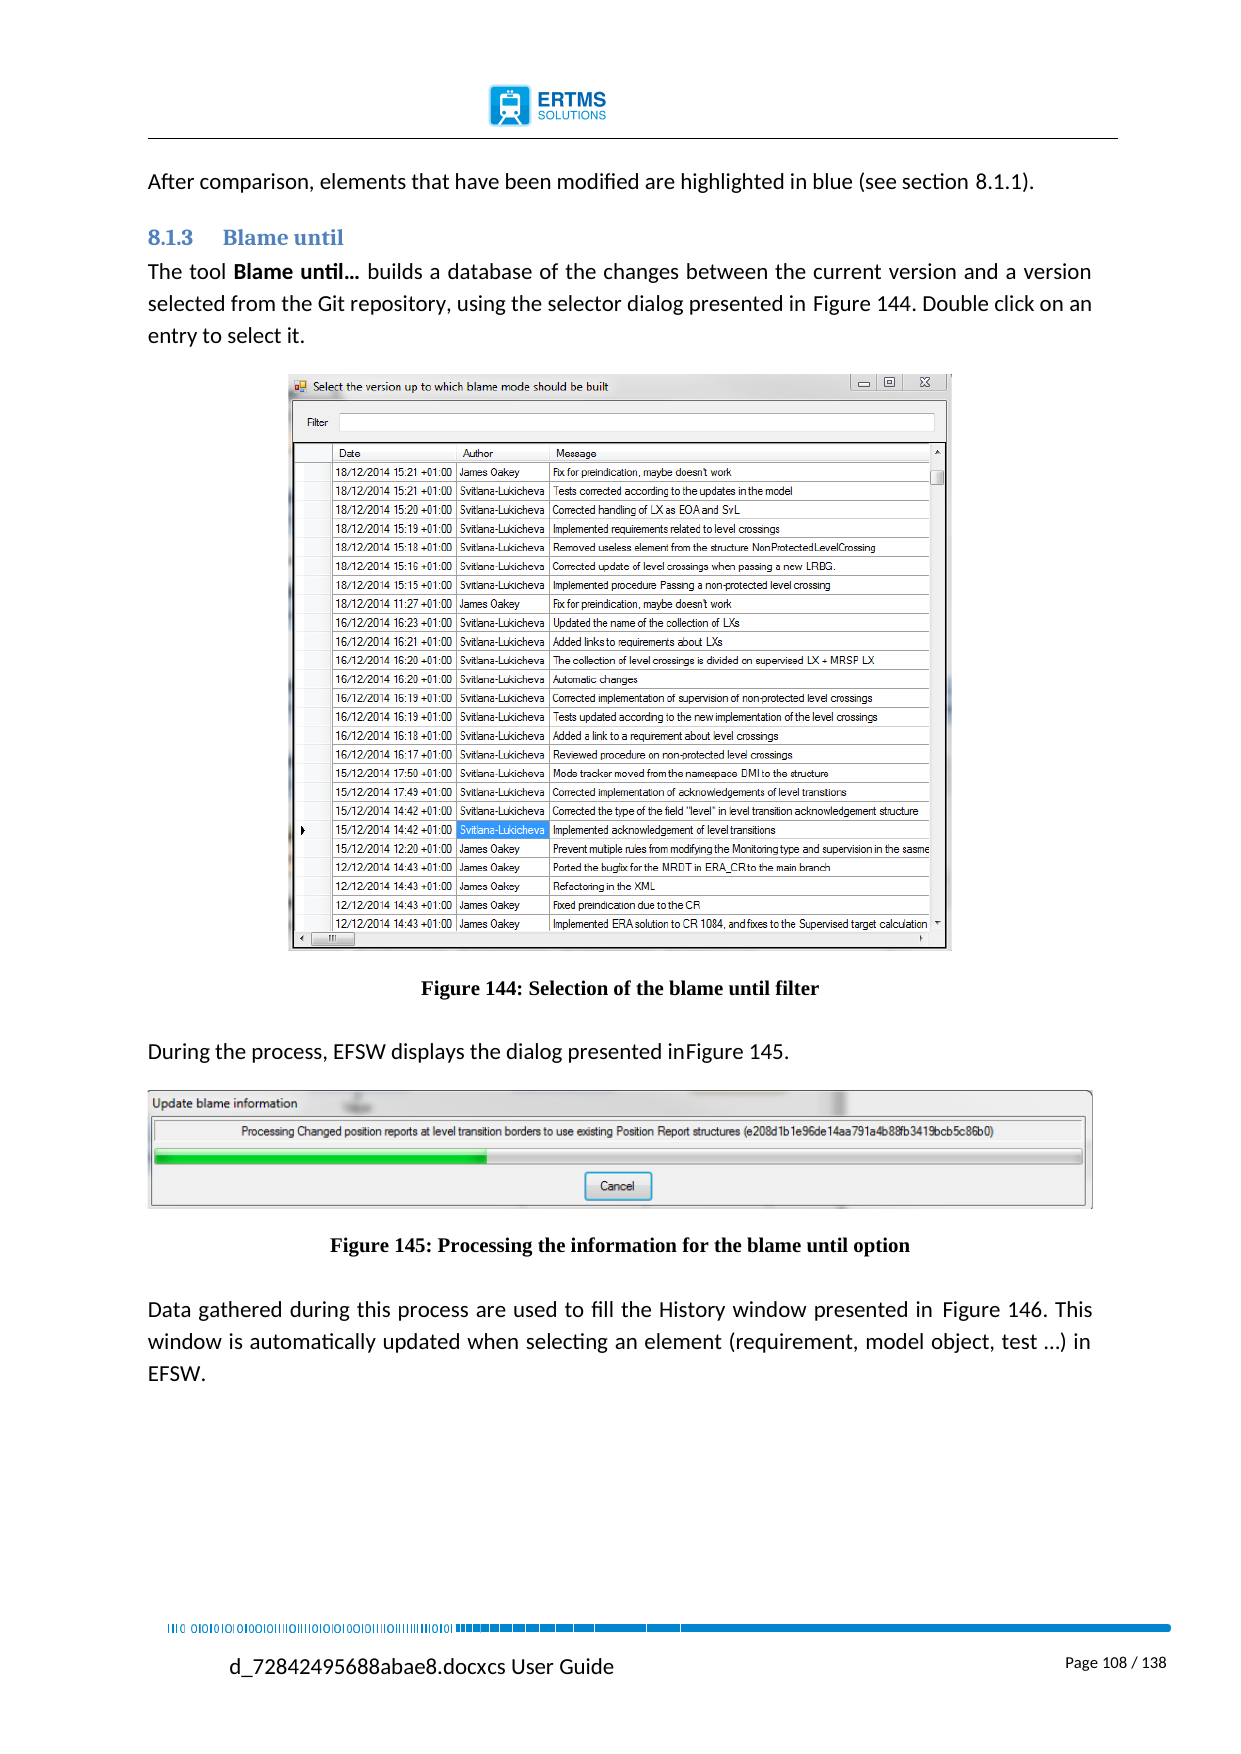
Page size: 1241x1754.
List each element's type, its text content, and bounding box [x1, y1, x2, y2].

subtitle Blame until [148, 224, 1093, 251]
text Figure 145: Processing the information for the blame until option [148, 1233, 1093, 1257]
text The tool Blame until… builds a database of the changes between the current version and a version selected from the Git repository, using the selector dialog presented in Figure 144. Double click on an entry to select it. [148, 257, 1093, 349]
picture [147, 1090, 1093, 1209]
text Data gathered during this process are used to fill the History window presented in Figure 146. This window is automatically updated when selecting an element (requirement, model object, test …) in EFSW. [148, 1295, 1093, 1387]
text During the process, EFSW displays the dialog presented inFigure 145. [148, 1037, 1093, 1065]
picture [477, 73, 617, 138]
text Figure 144: Selection of the blame until filter [148, 976, 1093, 999]
picture [288, 374, 952, 951]
picture [167, 1624, 1171, 1633]
text After comparison, elements that have been modified are highlighted in blue (see section 8.1.1). [148, 167, 1093, 195]
